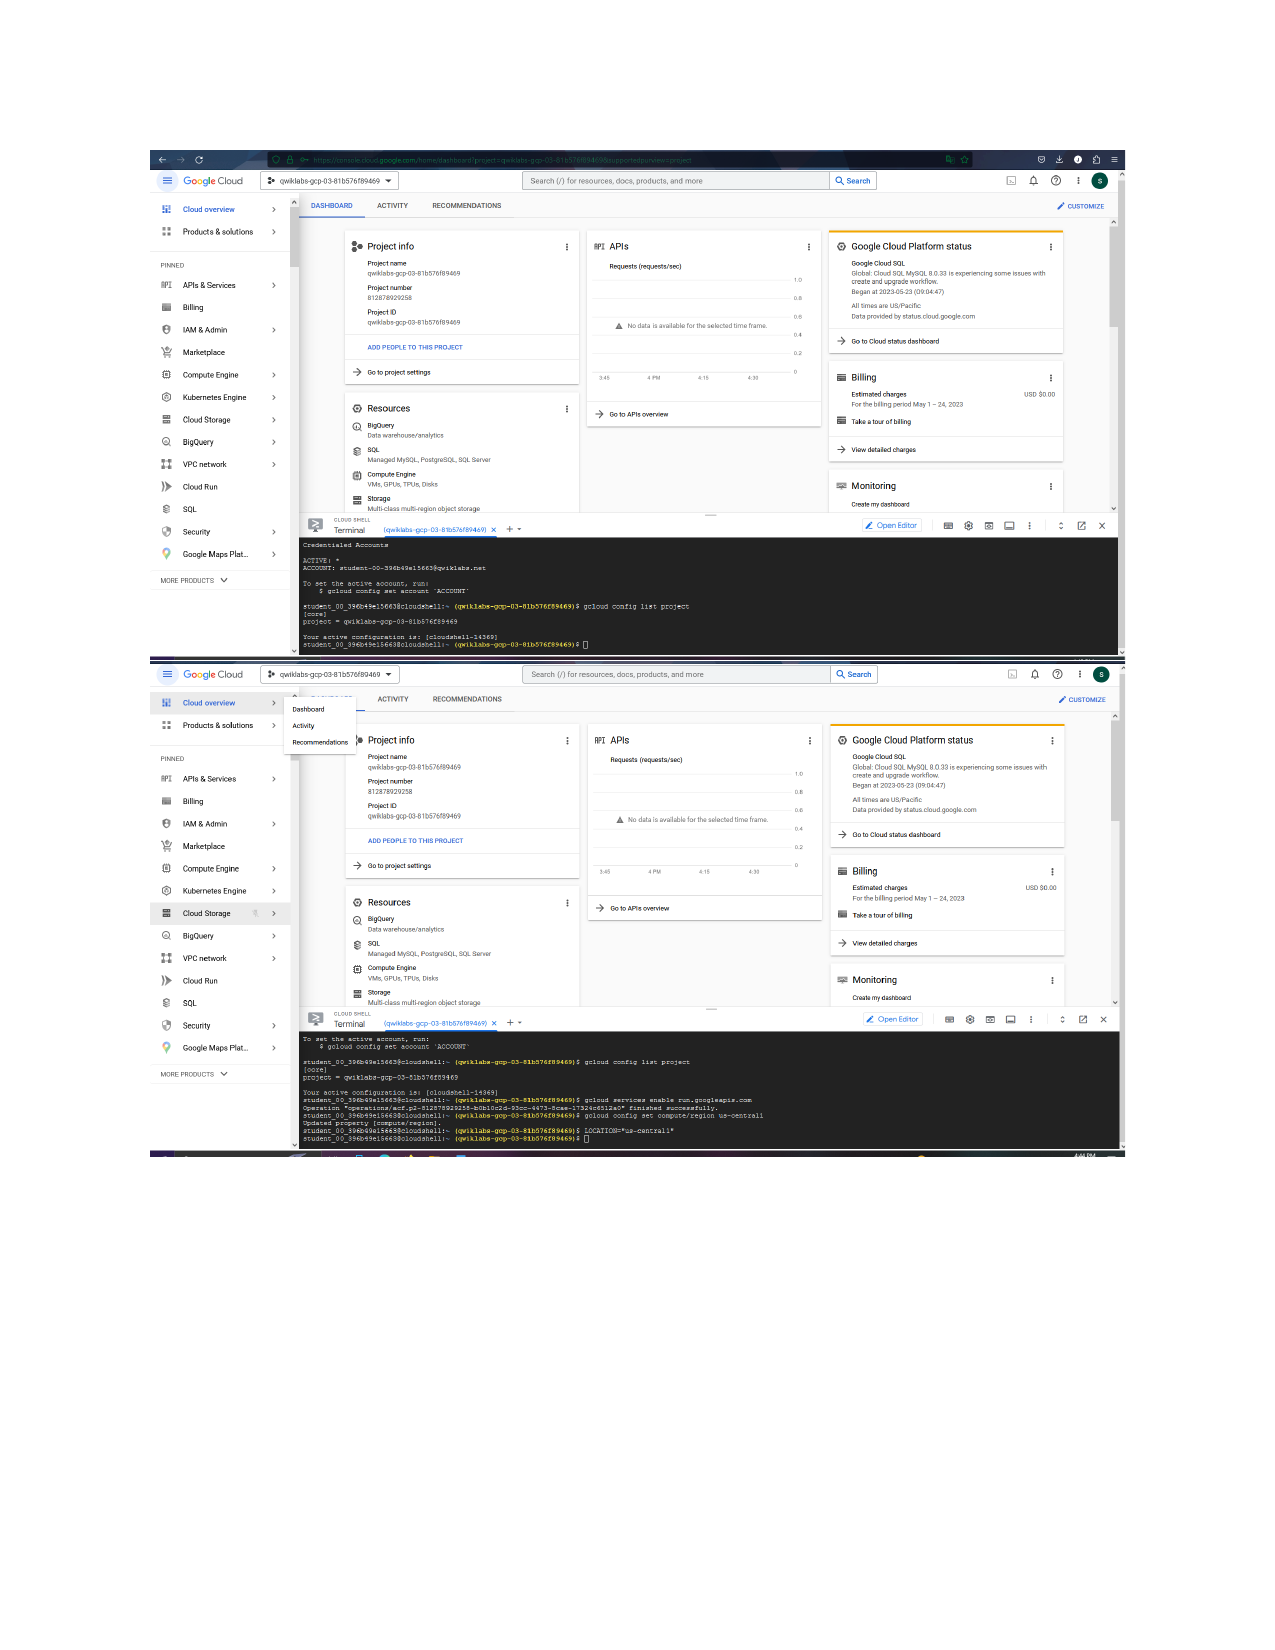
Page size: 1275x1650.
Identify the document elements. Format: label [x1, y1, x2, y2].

picture [150, 150, 1125, 660]
picture [150, 661, 1125, 1157]
